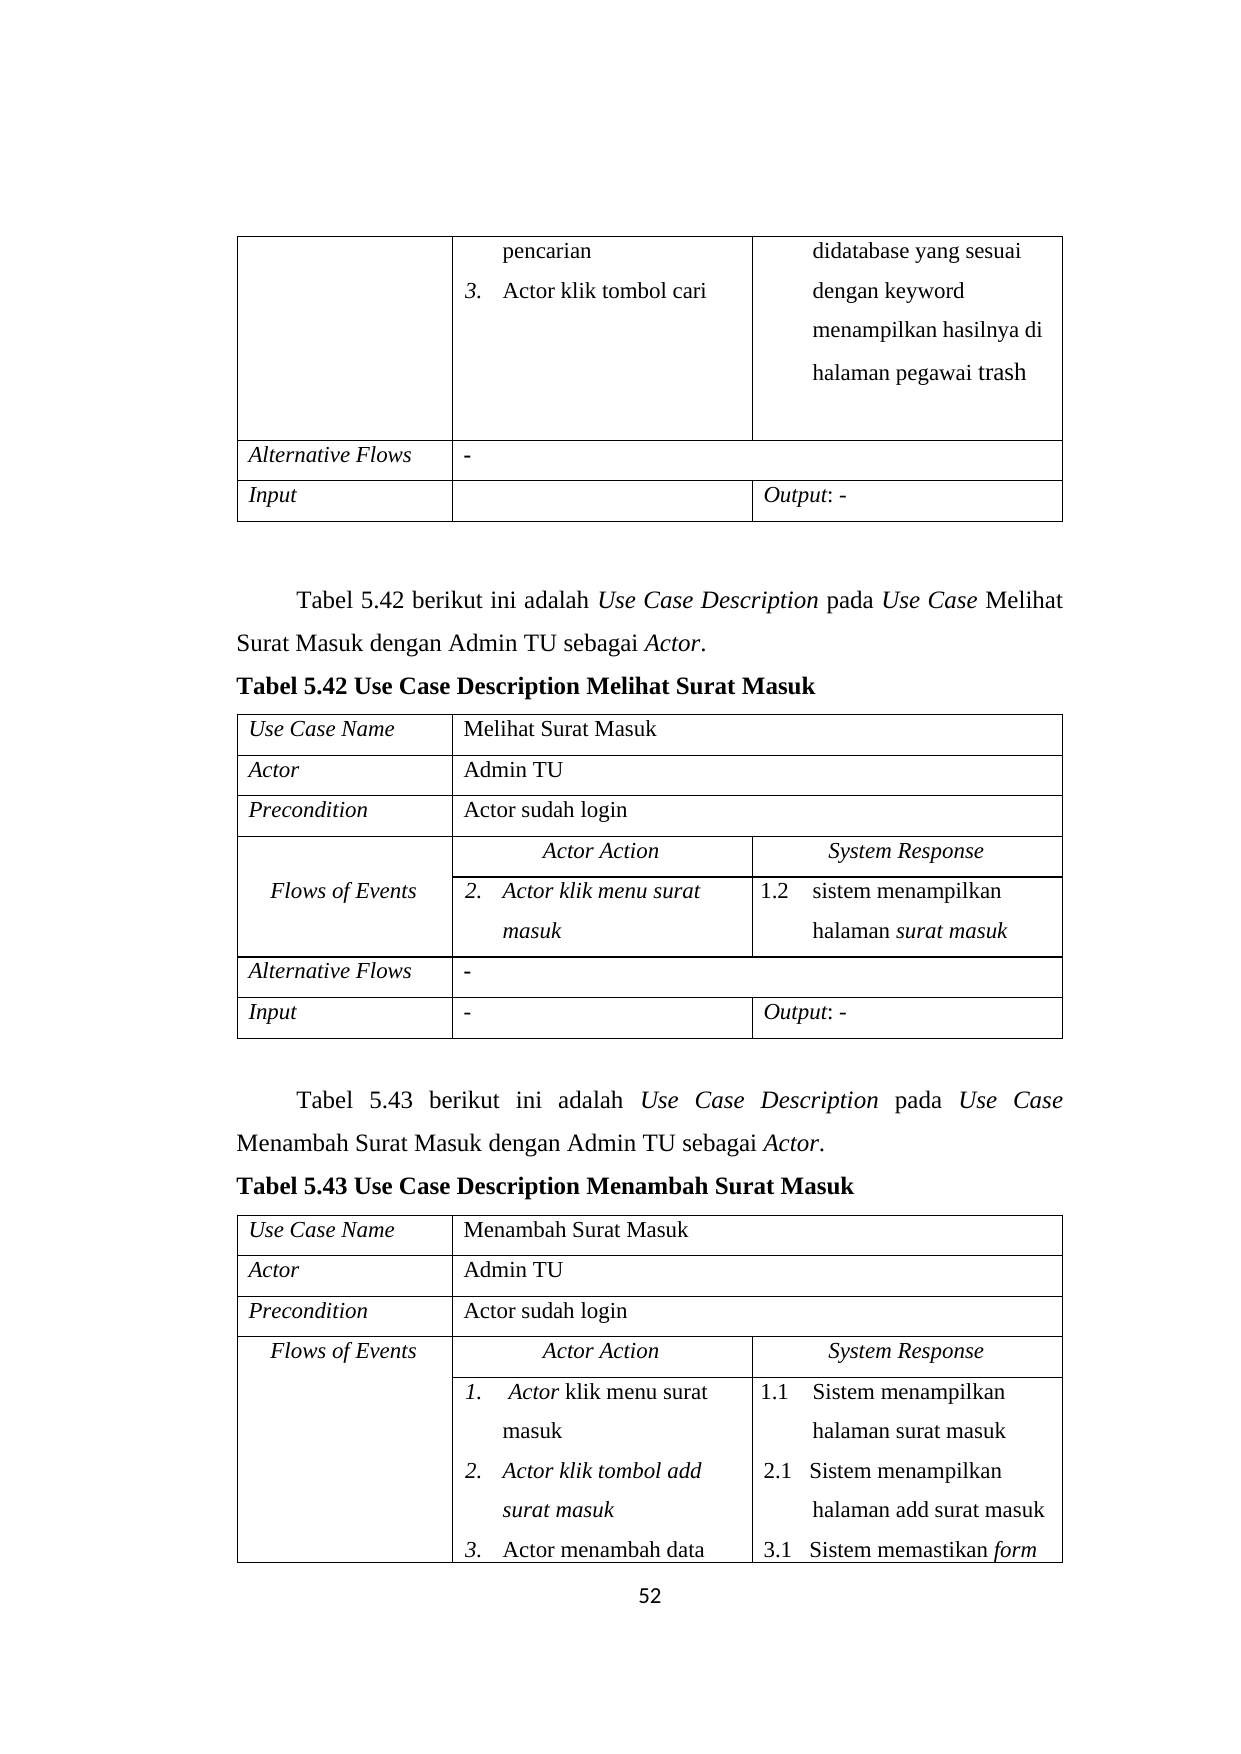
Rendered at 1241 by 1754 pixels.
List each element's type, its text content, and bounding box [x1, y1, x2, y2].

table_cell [453, 237, 752, 439]
table_header Use Case Name [238, 715, 452, 755]
table_cell Alternative Flows [238, 441, 452, 480]
table_cell Actor Action [453, 1337, 752, 1377]
text Tabel 5.43 berikut ini adalah Use Case Description pada Use Case Menambah Surat Masuk dengan Admin TU sebagai Actor. [236, 1085, 1063, 1157]
table_cell Precondition [238, 1297, 452, 1336]
table_header Use Case Name [238, 1216, 452, 1255]
text Tabel 5.42 berikut ini adalah Use Case Description pada Use Case Melihat Surat Masuk dengan Admin TU sebagai Actor. [236, 585, 1063, 657]
table_header Melihat Surat Masuk [453, 715, 1062, 755]
table_cell - [453, 998, 752, 1037]
table_cell Precondition [238, 796, 452, 836]
table_cell Output: - [753, 481, 1062, 521]
table_cell Actor [238, 756, 452, 795]
table_cell sistem menampilkan halaman surat masuk [753, 878, 1062, 956]
table_cell Alternative Flows [238, 958, 452, 997]
table_cell Flows of Events [238, 1337, 452, 1562]
table_cell Admin TU [453, 756, 1062, 795]
table_cell [453, 481, 752, 521]
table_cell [753, 1378, 1062, 1562]
table_cell Input [238, 481, 452, 521]
table_cell Actor Action [453, 837, 752, 876]
table_cell Input [238, 998, 452, 1037]
table_cell System Response [753, 837, 1062, 876]
table_cell Actor [238, 1256, 452, 1296]
table_cell Output: - [753, 998, 1062, 1037]
text Tabel 5.42 Use Case Description Melihat Surat Masuk [236, 671, 1063, 700]
table_cell System Response [753, 1337, 1062, 1377]
table_cell Admin TU [453, 1256, 1062, 1296]
table_cell - [453, 958, 1062, 997]
table_cell Flows of Events [238, 837, 452, 956]
table_header Menambah Surat Masuk [453, 1216, 1062, 1255]
table_cell - [453, 441, 1062, 480]
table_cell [453, 1378, 752, 1562]
table_cell Actor sudah login [453, 1297, 1062, 1336]
table_cell Actor sudah login [453, 796, 1062, 836]
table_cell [753, 237, 1062, 439]
text Tabel 5.43 Use Case Description Menambah Surat Masuk [236, 1171, 1063, 1200]
table_cell Actor klik menu surat masuk [453, 878, 752, 956]
